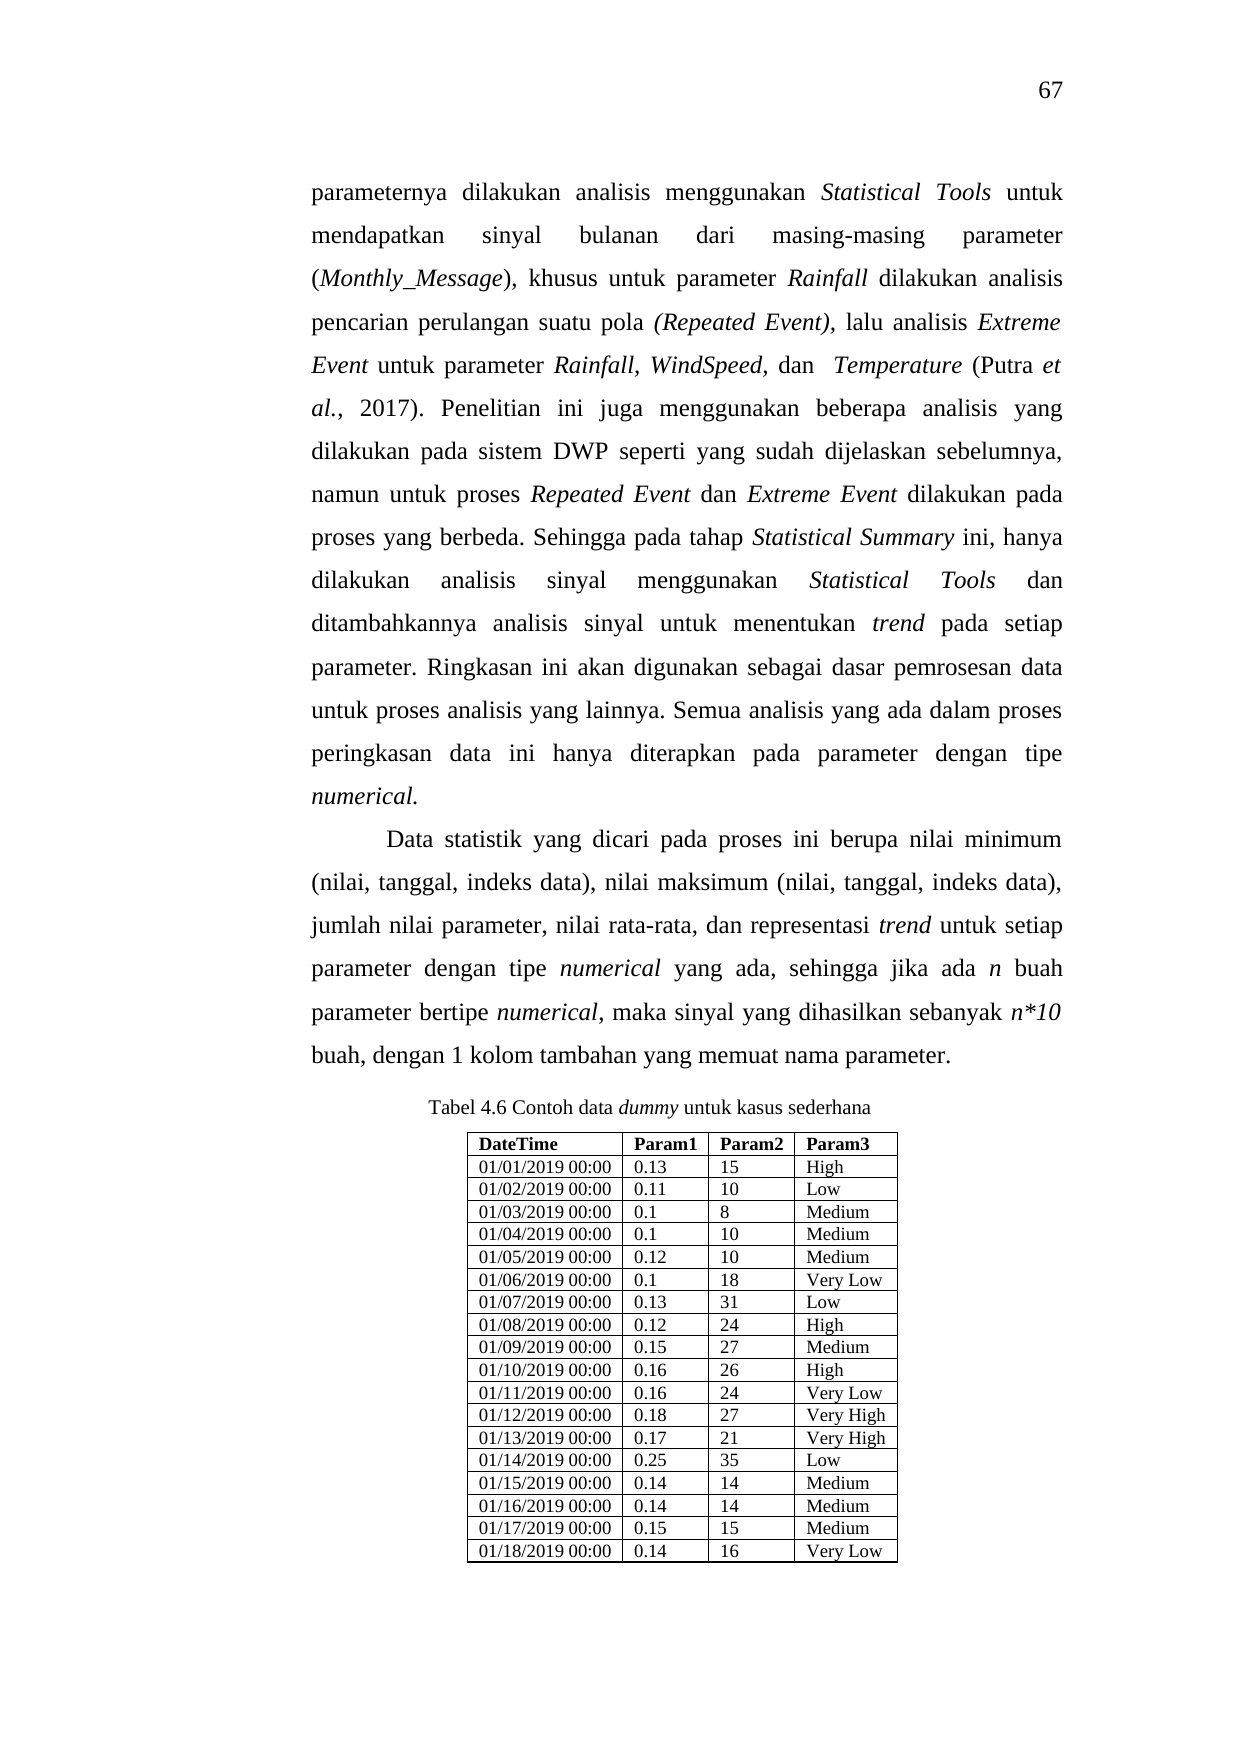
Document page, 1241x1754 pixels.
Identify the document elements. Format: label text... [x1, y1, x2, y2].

table_cell 35 [709, 1449, 794, 1471]
table_header DateTime [468, 1133, 622, 1154]
table_cell 01/10/2019 00:00 [468, 1359, 622, 1381]
table_cell Low [795, 1178, 897, 1200]
table_cell 14 [709, 1495, 794, 1516]
table_cell 31 [709, 1291, 794, 1313]
table_cell 01/03/2019 00:00 [468, 1201, 622, 1222]
table_cell 01/14/2019 00:00 [468, 1449, 622, 1471]
table_header Param2 [709, 1133, 794, 1154]
table_cell Low [795, 1449, 897, 1471]
table_cell High [795, 1314, 897, 1335]
table_cell 0.13 [623, 1291, 708, 1313]
table_cell 01/02/2019 00:00 [468, 1178, 622, 1200]
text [311, 177, 1063, 810]
table_cell Very High [795, 1427, 897, 1448]
table_cell 01/05/2019 00:00 [468, 1246, 622, 1267]
table_cell 01/08/2019 00:00 [468, 1314, 622, 1335]
table_cell 10 [709, 1223, 794, 1245]
table_cell 0.14 [623, 1540, 708, 1561]
table_header Param1 [623, 1133, 708, 1154]
table_cell 0.12 [623, 1314, 708, 1335]
table_cell Very Low [795, 1540, 897, 1561]
table_cell 24 [709, 1314, 794, 1335]
table_cell Medium [795, 1336, 897, 1358]
table_cell 0.1 [623, 1269, 708, 1290]
table_cell 0.16 [623, 1359, 708, 1381]
table_cell 0.11 [623, 1178, 708, 1200]
table_cell 0.14 [623, 1495, 708, 1516]
table_cell Very High [795, 1404, 897, 1426]
table_cell Medium [795, 1246, 897, 1267]
table_cell High [795, 1359, 897, 1381]
table_cell 15 [709, 1517, 794, 1539]
table_cell 0.17 [623, 1427, 708, 1448]
table_cell 01/06/2019 00:00 [468, 1269, 622, 1290]
table_cell 0.14 [623, 1472, 708, 1493]
table_cell 27 [709, 1336, 794, 1358]
table_cell 0.16 [623, 1382, 708, 1403]
table_cell 14 [709, 1472, 794, 1493]
table_cell 0.18 [623, 1404, 708, 1426]
table_cell 01/01/2019 00:00 [468, 1156, 622, 1177]
table_cell Medium [795, 1223, 897, 1245]
table_cell 01/07/2019 00:00 [468, 1291, 622, 1313]
table_cell 01/13/2019 00:00 [468, 1427, 622, 1448]
table_cell 16 [709, 1540, 794, 1561]
table_cell 0.15 [623, 1517, 708, 1539]
table_cell Very Low [795, 1382, 897, 1403]
table_cell 0.13 [623, 1156, 708, 1177]
table_cell 0.1 [623, 1201, 708, 1222]
table_cell 0.15 [623, 1336, 708, 1358]
table_cell 01/09/2019 00:00 [468, 1336, 622, 1358]
table_cell 0.1 [623, 1223, 708, 1245]
table_cell 10 [709, 1246, 794, 1267]
table_cell 01/11/2019 00:00 [468, 1382, 622, 1403]
table_cell Medium [795, 1201, 897, 1222]
table_cell Very Low [795, 1269, 897, 1290]
table_cell Medium [795, 1495, 897, 1516]
table_cell 0.25 [623, 1449, 708, 1471]
text Data statistik yang dicari pada proses ini berupa nilai minimum (nilai, tanggal, indeks data), nilai maksimum (nilai, tanggal, indeks data), jumlah nilai parameter, nilai rata-rata, dan representasi trend untuk setiap parameter dengan tipe numerical yang ada, sehingga jika ada n buah parameter bertipe numerical, maka sinyal yang dihasilkan sebanyak n*10 buah, dengan 1 kolom tambahan yang memuat nama parameter. [311, 824, 1063, 1068]
table_cell 0.12 [623, 1246, 708, 1267]
table_cell Medium [795, 1472, 897, 1493]
table_cell High [795, 1156, 897, 1177]
table_cell 10 [709, 1178, 794, 1200]
table_cell 8 [709, 1201, 794, 1222]
table_cell 01/04/2019 00:00 [468, 1223, 622, 1245]
table_cell 18 [709, 1269, 794, 1290]
table_cell 01/16/2019 00:00 [468, 1495, 622, 1516]
table_header Param3 [795, 1133, 897, 1154]
table_cell 21 [709, 1427, 794, 1448]
table_cell 01/12/2019 00:00 [468, 1404, 622, 1426]
table_cell 24 [709, 1382, 794, 1403]
table_cell 15 [709, 1156, 794, 1177]
table_cell 01/15/2019 00:00 [468, 1472, 622, 1493]
table_cell 26 [709, 1359, 794, 1381]
table_cell Low [795, 1291, 897, 1313]
text Tabel 4.6 Contoh data dummy untuk kasus sederhana [236, 1095, 1063, 1119]
table_cell 01/17/2019 00:00 [468, 1517, 622, 1539]
table_cell Medium [795, 1517, 897, 1539]
table_cell 01/18/2019 00:00 [468, 1540, 622, 1561]
table_cell 27 [709, 1404, 794, 1426]
